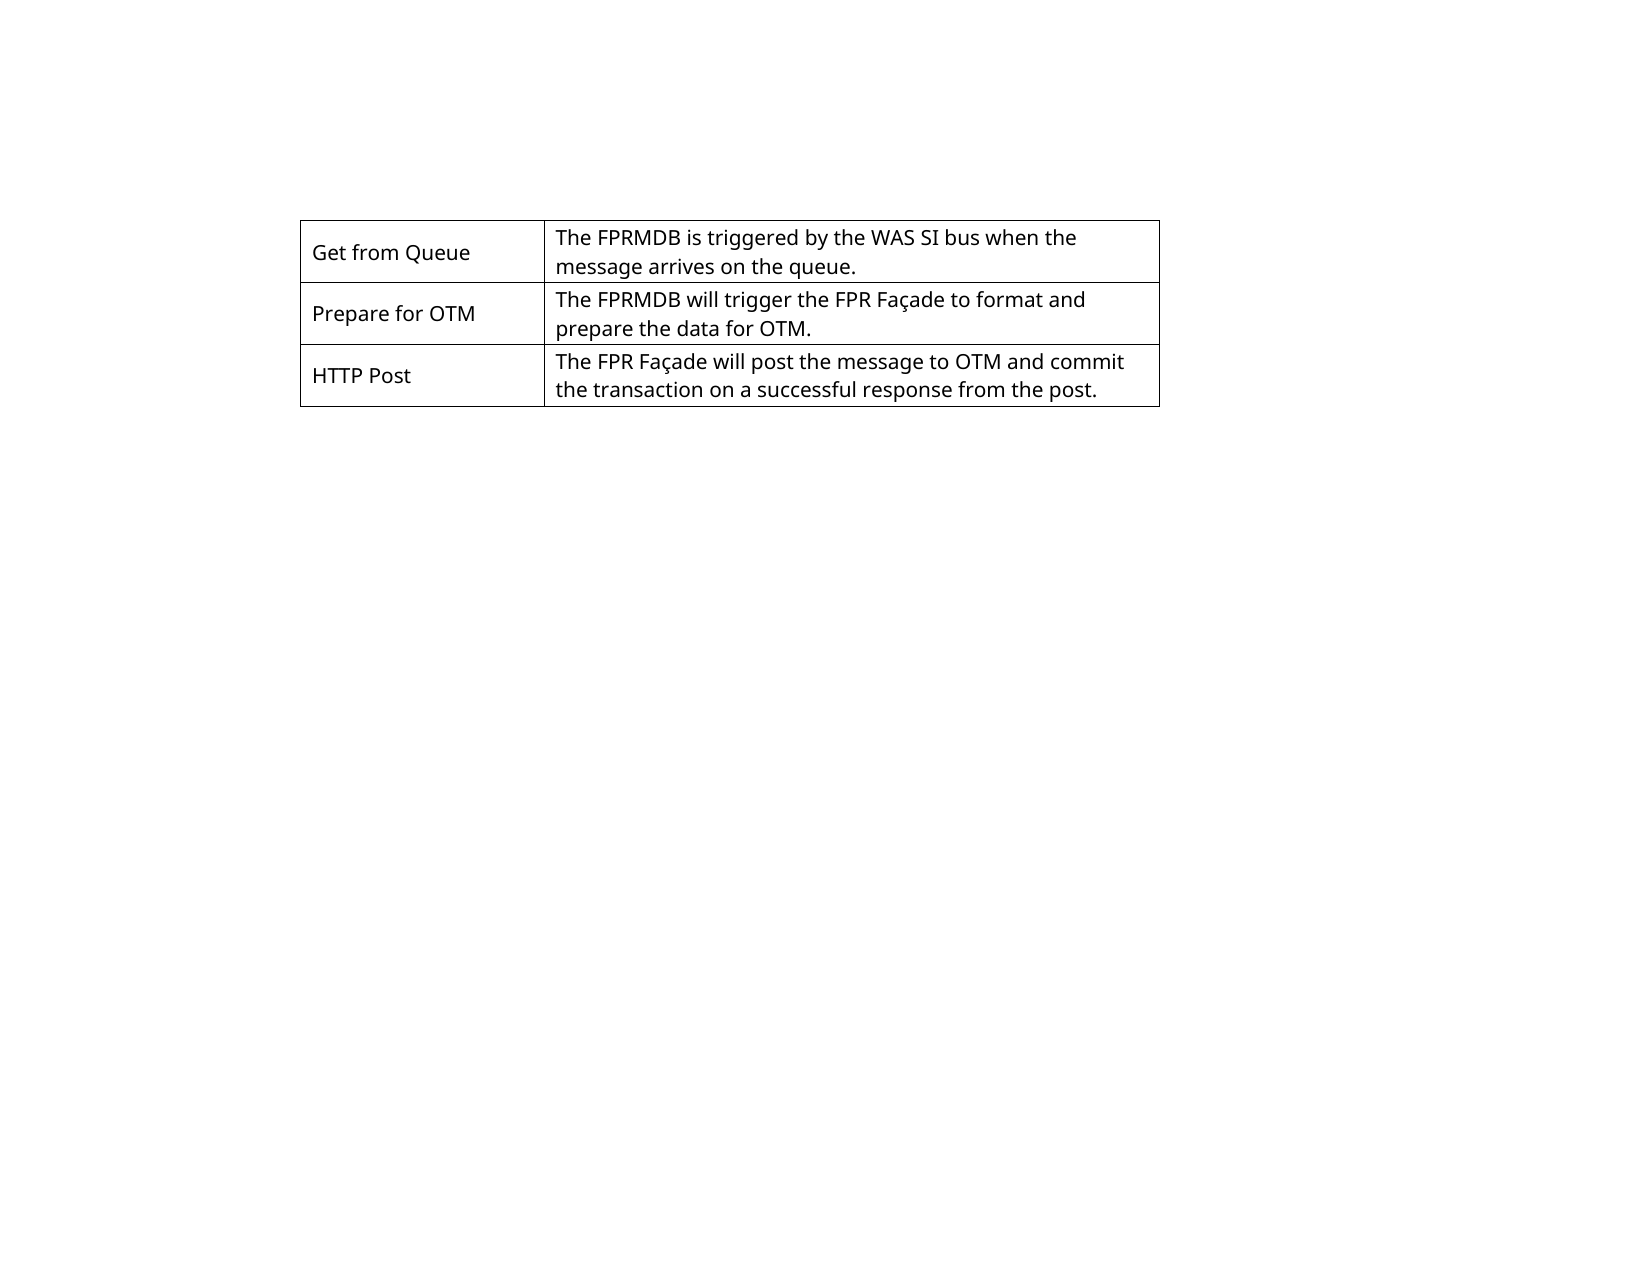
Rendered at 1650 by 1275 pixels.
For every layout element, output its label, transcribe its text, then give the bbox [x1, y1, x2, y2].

table_cell Get from Queue [301, 221, 544, 282]
table_cell Prepare for OTM [301, 283, 544, 344]
table_cell The FPRMDB will trigger the FPR Façade to format and prepare the data for OTM. [545, 283, 1159, 344]
table_cell HTTP Post [301, 345, 544, 406]
table_cell The FPRMDB is triggered by the WAS SI bus when the message arrives on the queue. [545, 221, 1159, 282]
table_cell The FPR Façade will post the message to OTM and commit the transaction on a successful response from the post. [545, 345, 1159, 406]
